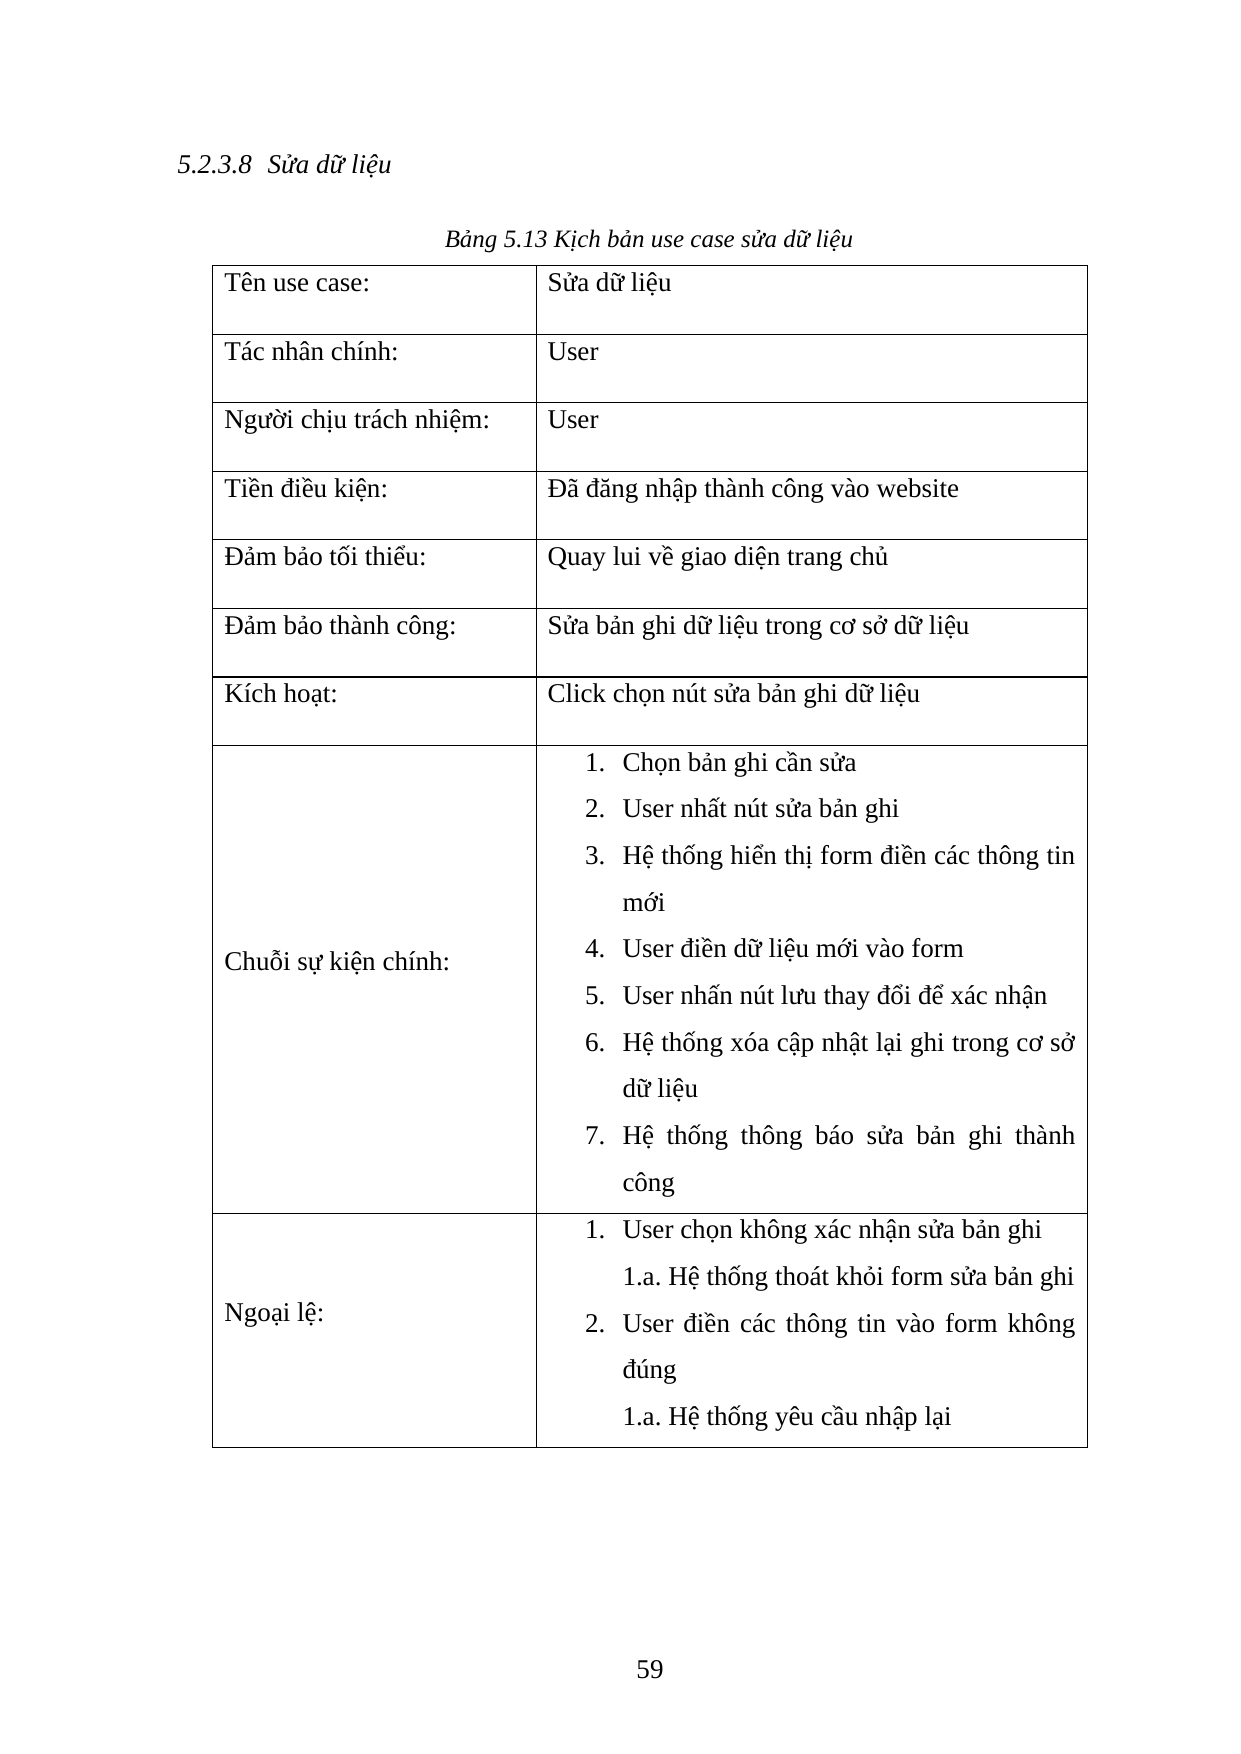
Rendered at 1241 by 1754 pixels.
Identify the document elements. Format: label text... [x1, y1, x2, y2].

subtitle Sửa dữ liệu [177, 148, 1122, 179]
